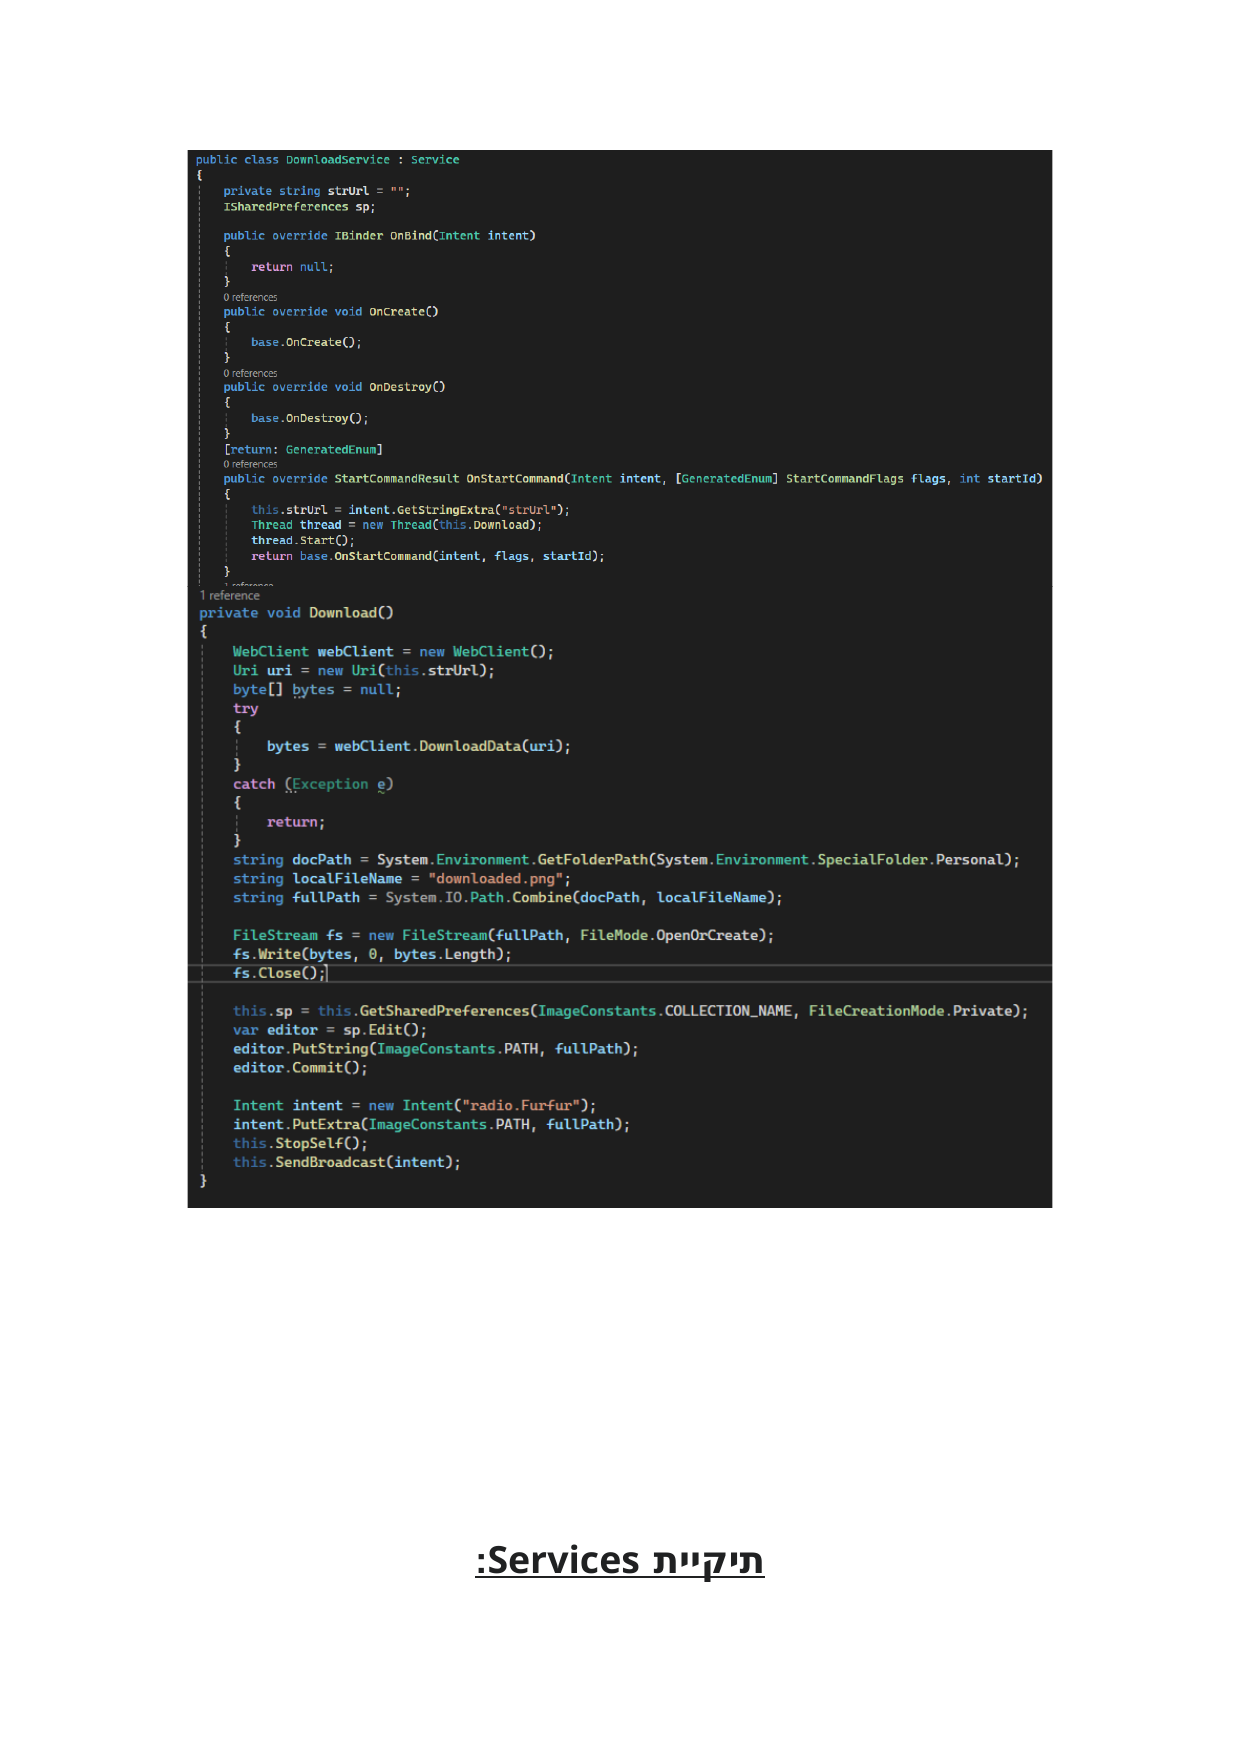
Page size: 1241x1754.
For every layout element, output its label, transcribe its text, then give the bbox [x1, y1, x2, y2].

text תיקיית Services: [187, 1533, 1053, 1584]
picture [187, 150, 1053, 1208]
